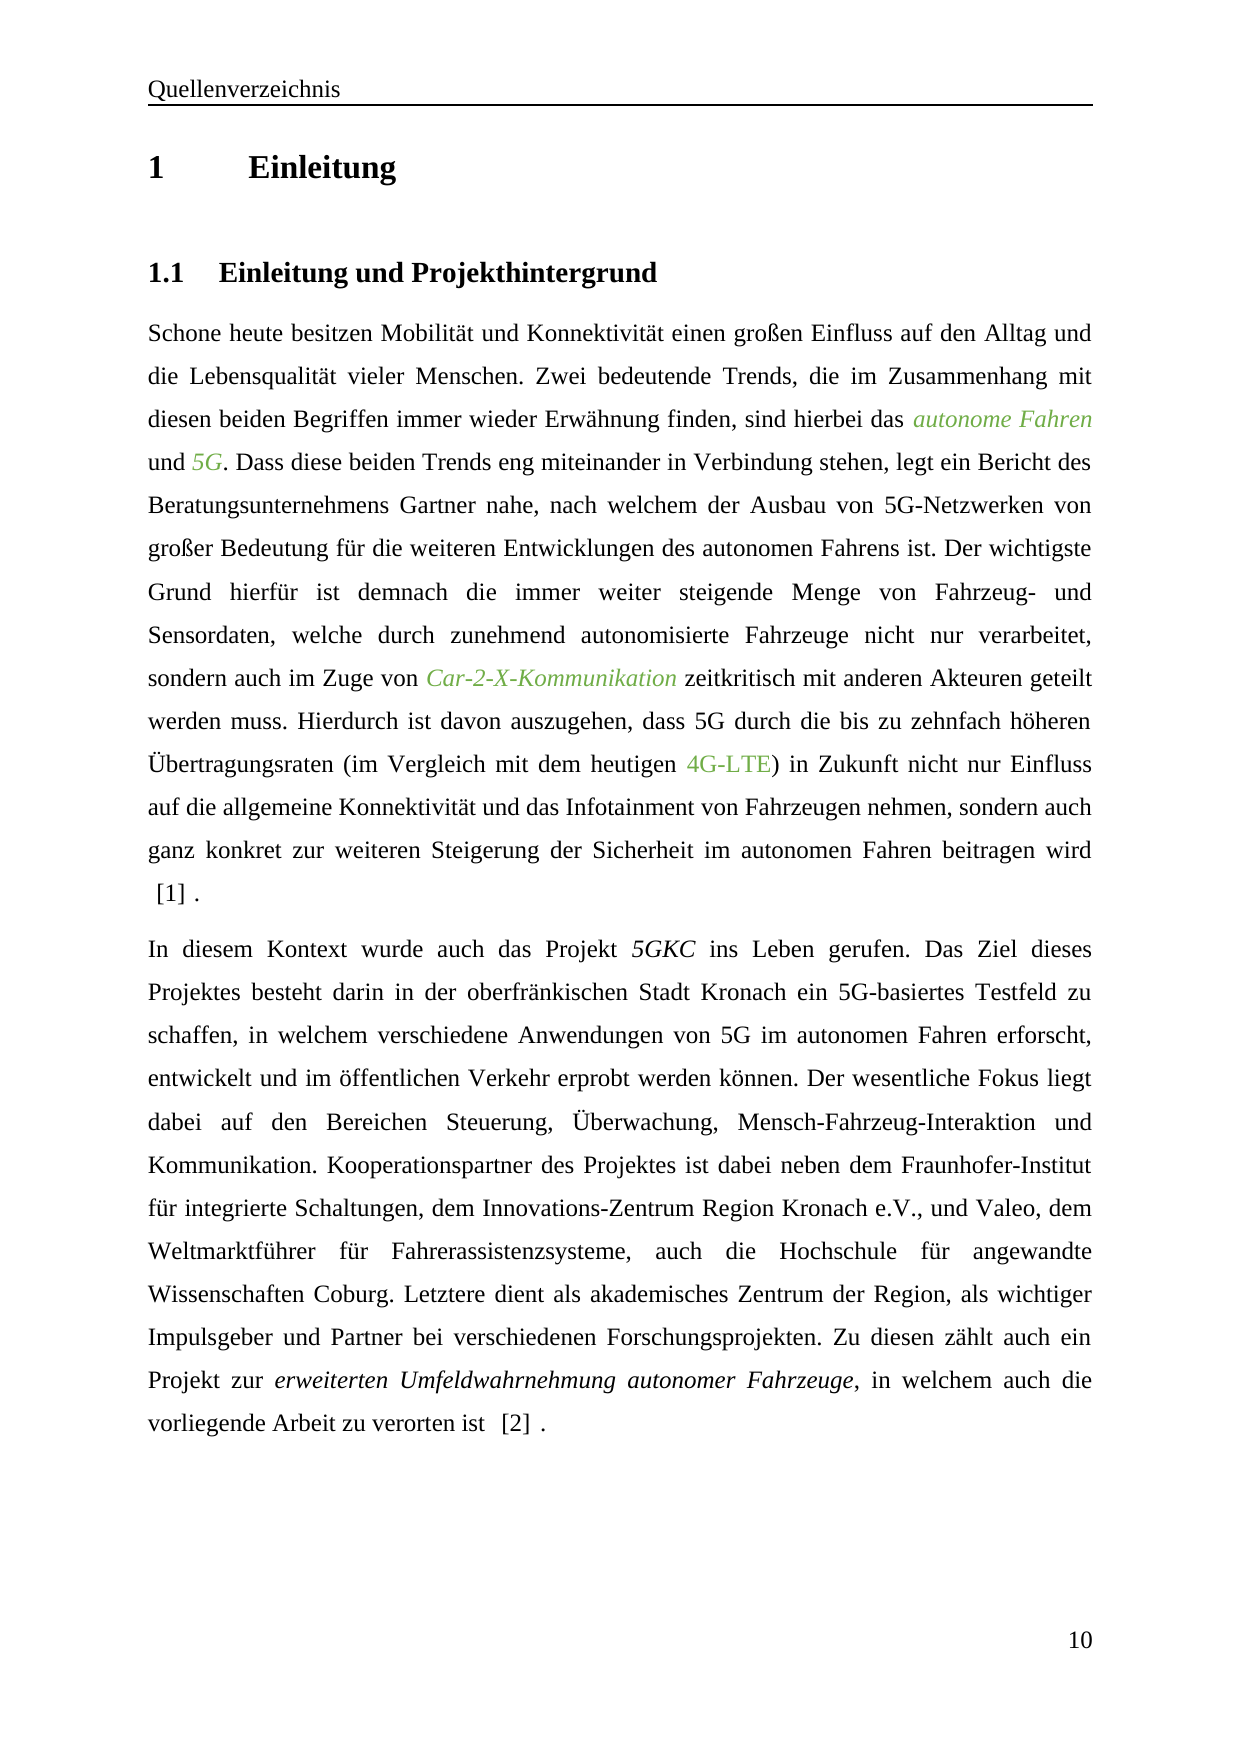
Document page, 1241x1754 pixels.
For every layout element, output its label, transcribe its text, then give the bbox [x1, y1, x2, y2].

text Schone heute besitzen Mobilität und Konnektivität einen großen Einfluss auf den Alltag und die Lebensqualität vieler Menschen. Zwei bedeutende Trends, die im Zusammenhang mit diesen beiden Begriffen immer wieder Erwähnung finden, sind hierbei das autonome Fahren und 5G. Dass diese beiden Trends eng miteinander in Verbindung stehen, legt ein Bericht des Beratungsunternehmens Gartner nahe, nach welchem der Ausbau von 5G-Netzwerken von großer Bedeutung für die weiteren Entwicklungen des autonomen Fahrens ist. Der wichtigste Grund hierfür ist demnach die immer weiter steigende Menge von Fahrzeug- und Sensordaten, welche durch zunehmend autonomisierte Fahrzeuge nicht nur verarbeitet, sondern auch im Zuge von Car-2-X-Kommunikation zeitkritisch mit anderen Akteuren geteilt werden muss. Hierdurch ist davon auszugehen, dass 5G durch die bis zu zehnfach höheren Übertragungsraten (im Vergleich mit dem heutigen 4G-LTE) in Zukunft nicht nur Einfluss auf die allgemeine Konnektivität und das Infotainment von Fahrzeugen nehmen, sondern auch ganz konkret zur weiteren Steigerung der Sicherheit im autonomen Fahren beitragen wird . [148, 318, 1093, 907]
text In diesem Kontext wurde auch das Projekt 5GKC ins Leben gerufen. Das Ziel dieses Projektes besteht darin in der oberfränkischen Stadt Kronach ein 5G-basiertes Testfeld zu schaffen, in welchem verschiedene Anwendungen von 5G im autonomen Fahren erforscht, entwickelt und im öffentlichen Verkehr erprobt werden können. Der wesentliche Fokus liegt dabei auf den Bereichen Steuerung, Überwachung, Mensch-Fahrzeug-Interaktion und Kommunikation. Kooperationspartner des Projektes ist dabei neben dem Fraunhofer-Institut für integrierte Schaltungen, dem Innovations-Zentrum Region Kronach e.V., und Valeo, dem Weltmarktführer für Fahrerassistenzsysteme, auch die Hochschule für angewandte Wissenschaften Coburg. Letztere dient als akademisches Zentrum der Region, als wichtiger Impulsgeber und Partner bei verschiedenen Forschungsprojekten. Zu diesen zählt auch ein Projekt zur erweiterten Umfeldwahrnehmung autonomer Fahrzeuge, in welchem auch die vorliegende Arbeit zu verorten ist . [148, 934, 1093, 1437]
subtitle Einleitung und Projekthintergrund [148, 255, 1093, 289]
subtitle Einleitung [148, 148, 1093, 186]
